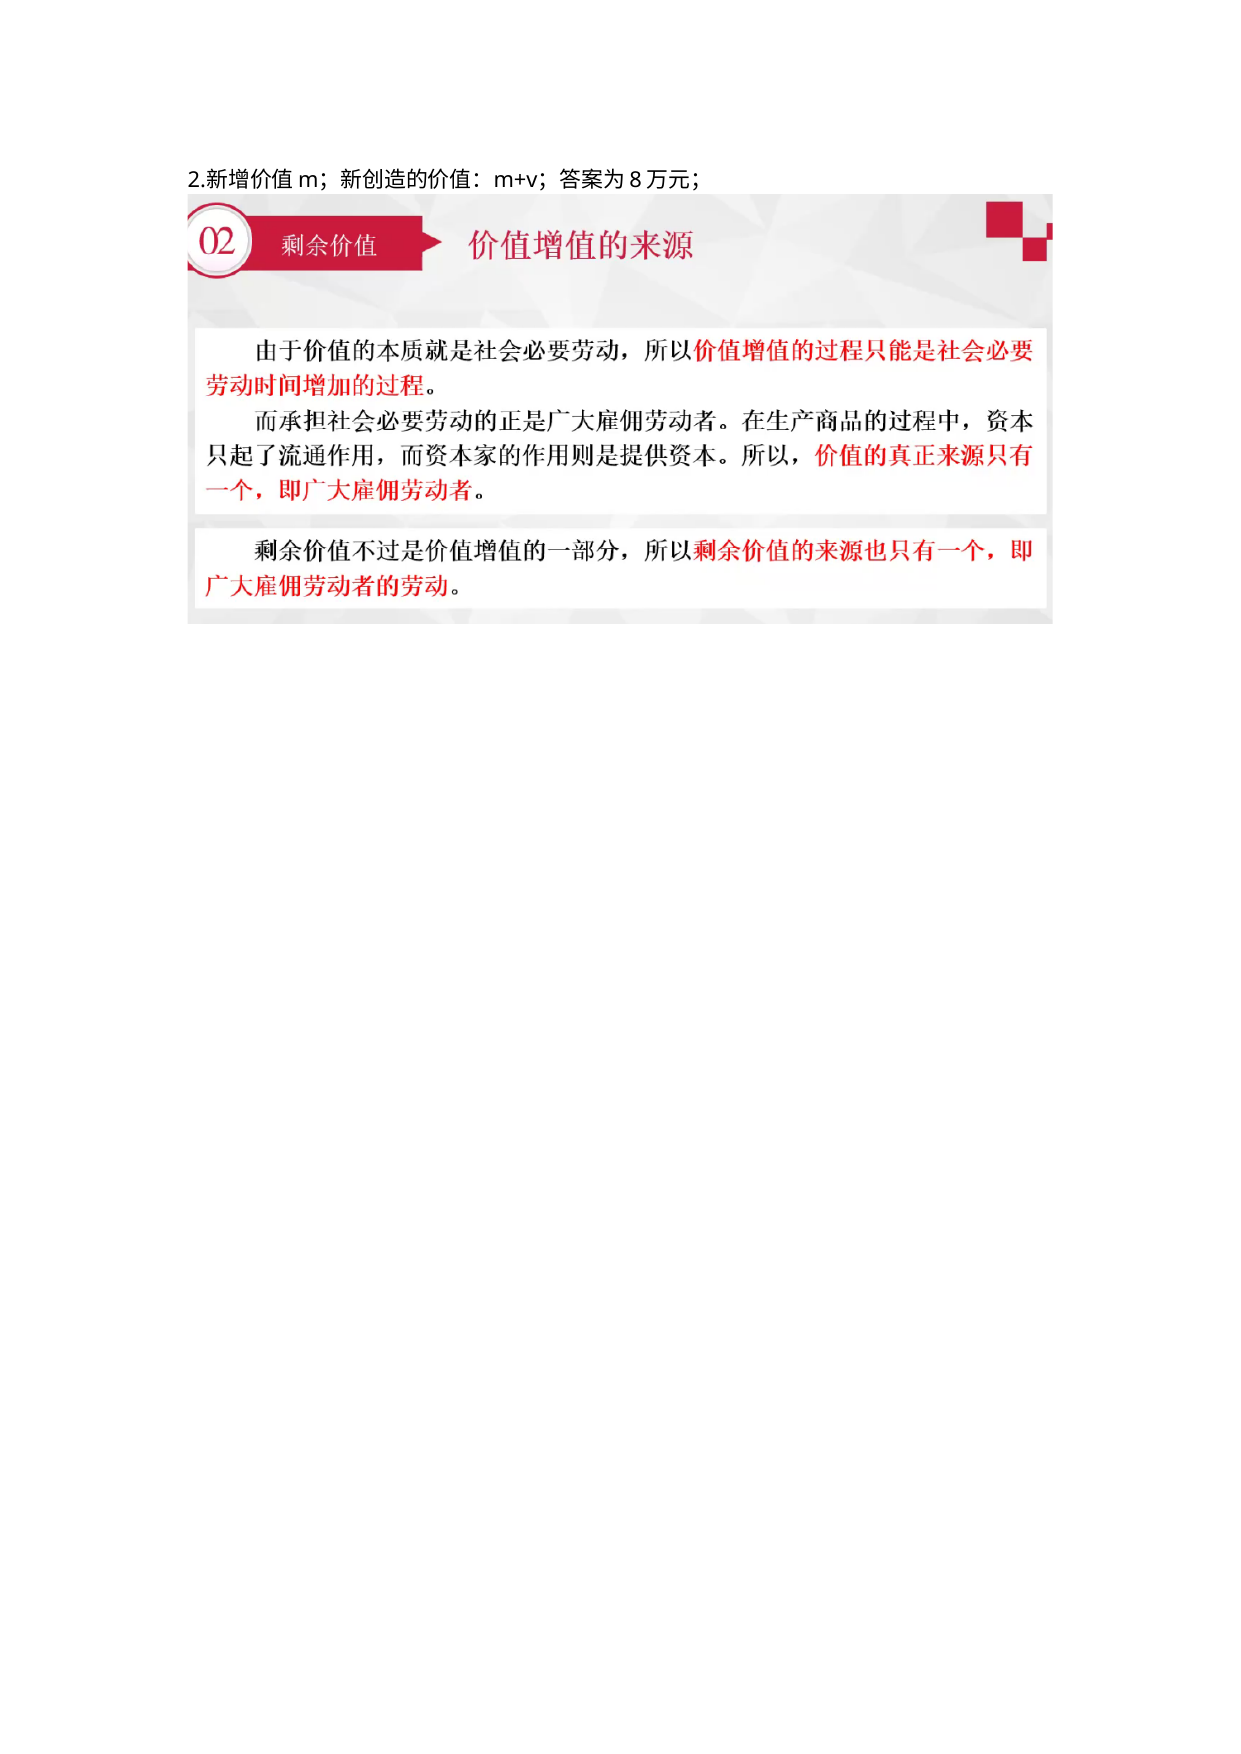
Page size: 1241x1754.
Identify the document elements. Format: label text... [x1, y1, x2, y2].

text 2.新增价值m；新创造的价值：m+v；答案为8万元； [187, 162, 1053, 194]
